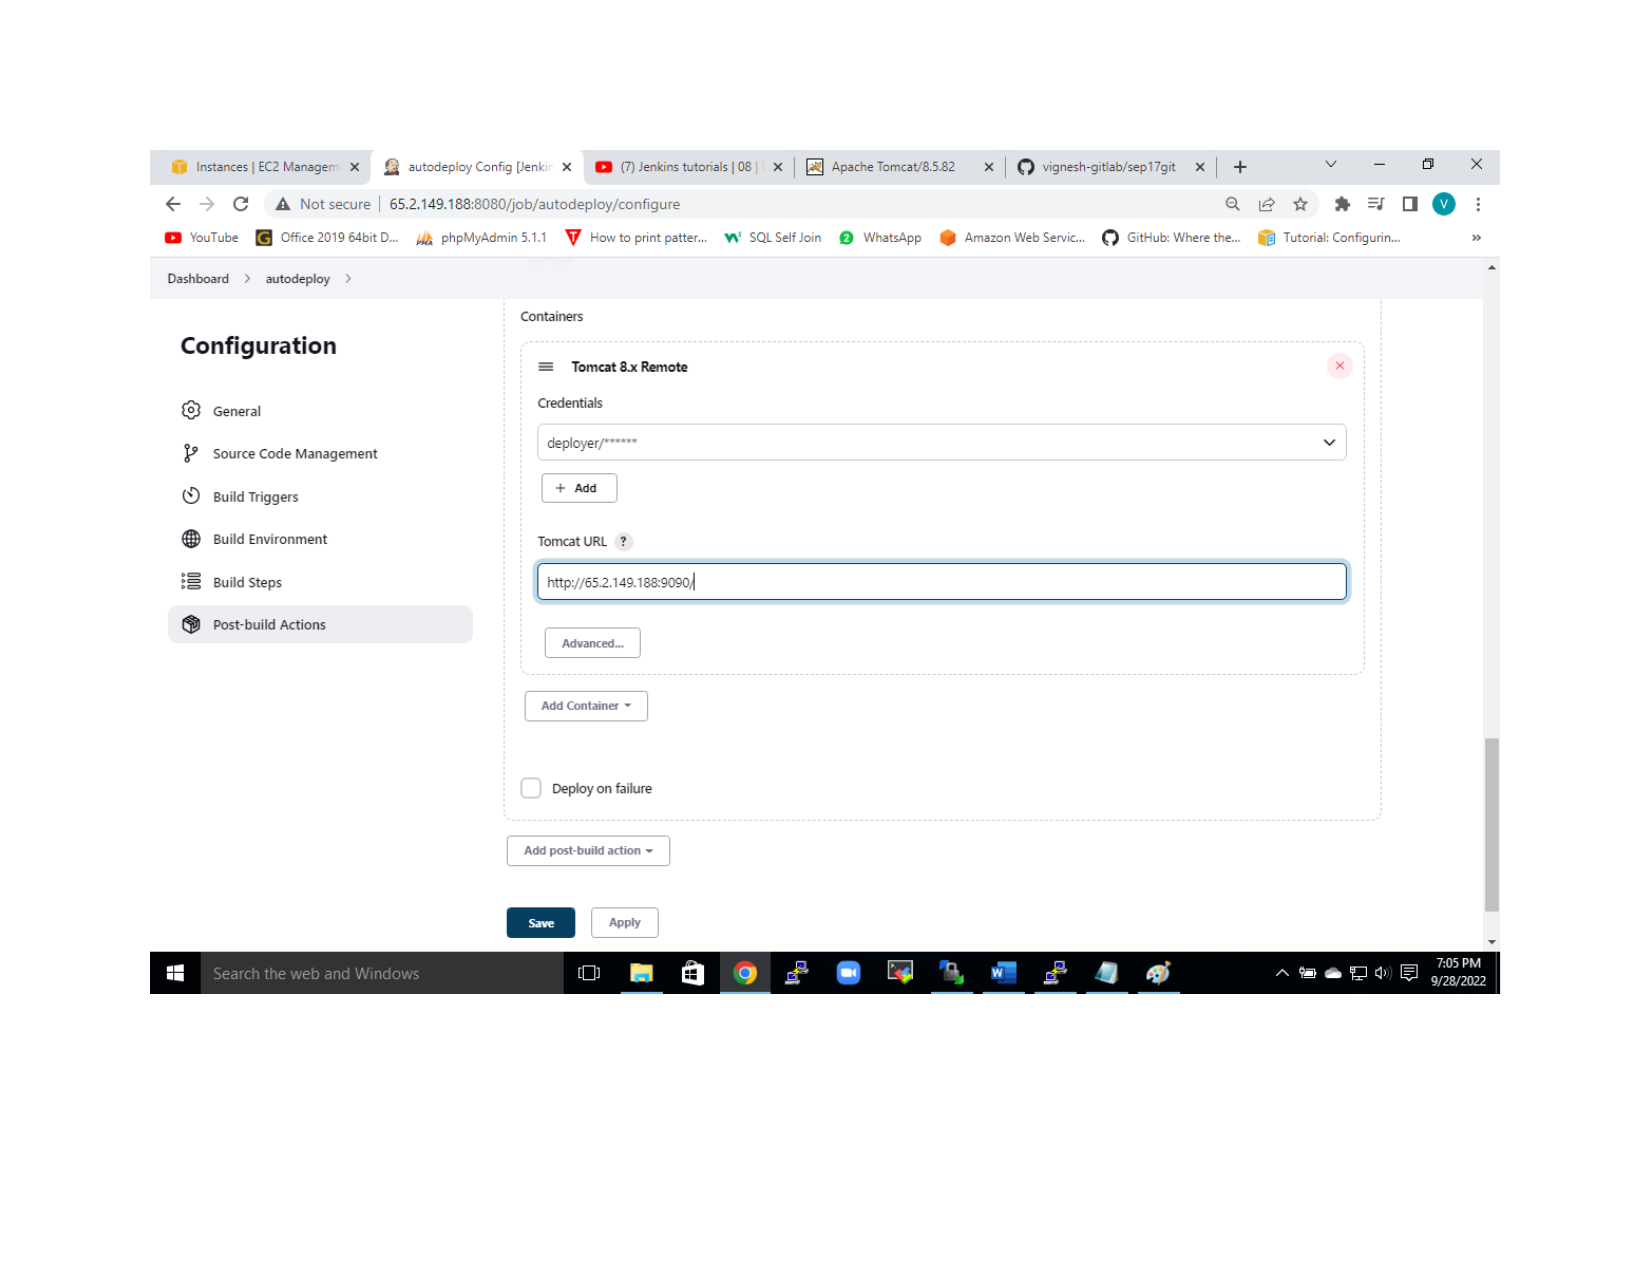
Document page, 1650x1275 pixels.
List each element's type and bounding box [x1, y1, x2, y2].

picture [150, 150, 1500, 994]
